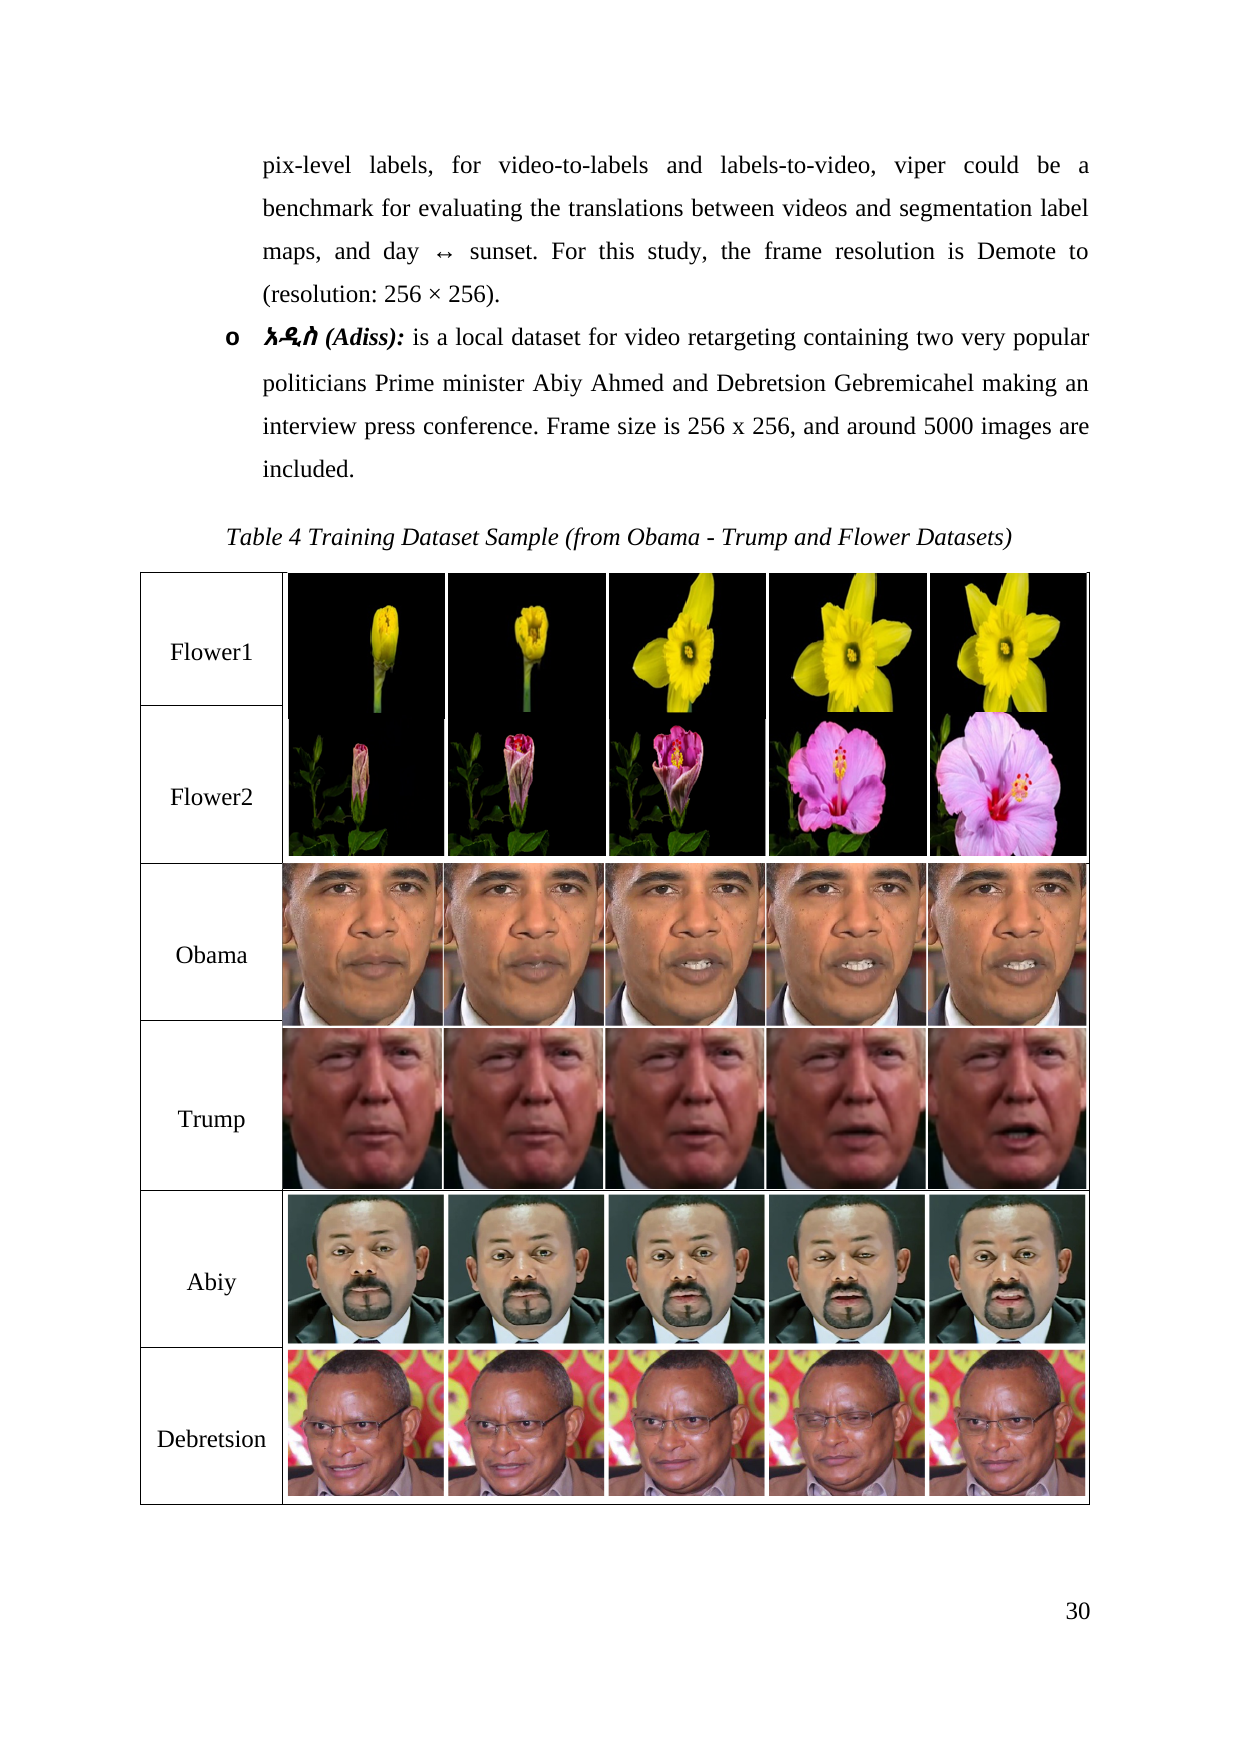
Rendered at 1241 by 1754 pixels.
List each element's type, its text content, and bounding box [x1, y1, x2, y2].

table_cell Flower2 [141, 706, 282, 863]
table_cell Abiy [141, 1191, 282, 1347]
table_cell [283, 1191, 1089, 1504]
picture [287, 572, 1087, 856]
table_cell Obama [141, 864, 282, 1020]
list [225, 150, 1090, 308]
table_cell Trump [141, 1021, 282, 1190]
picture [282, 863, 1087, 1189]
table_header Flower1 [141, 573, 282, 705]
text Table 4 Training Dataset Sample (from Obama - Trump and Flower Datasets) [150, 522, 1090, 551]
table_header [283, 573, 1089, 863]
list አዲስ (Adiss): is a local dataset for video retargeting containing two very popular politicians Prime minister Abiy Ahmed and Debretsion Gebremicahel making an interview press conference. Frame size is 256 x 256, and around 5000 images are included. [225, 322, 1090, 483]
table_cell Debretsion [141, 1348, 282, 1504]
picture [286, 1193, 1087, 1496]
